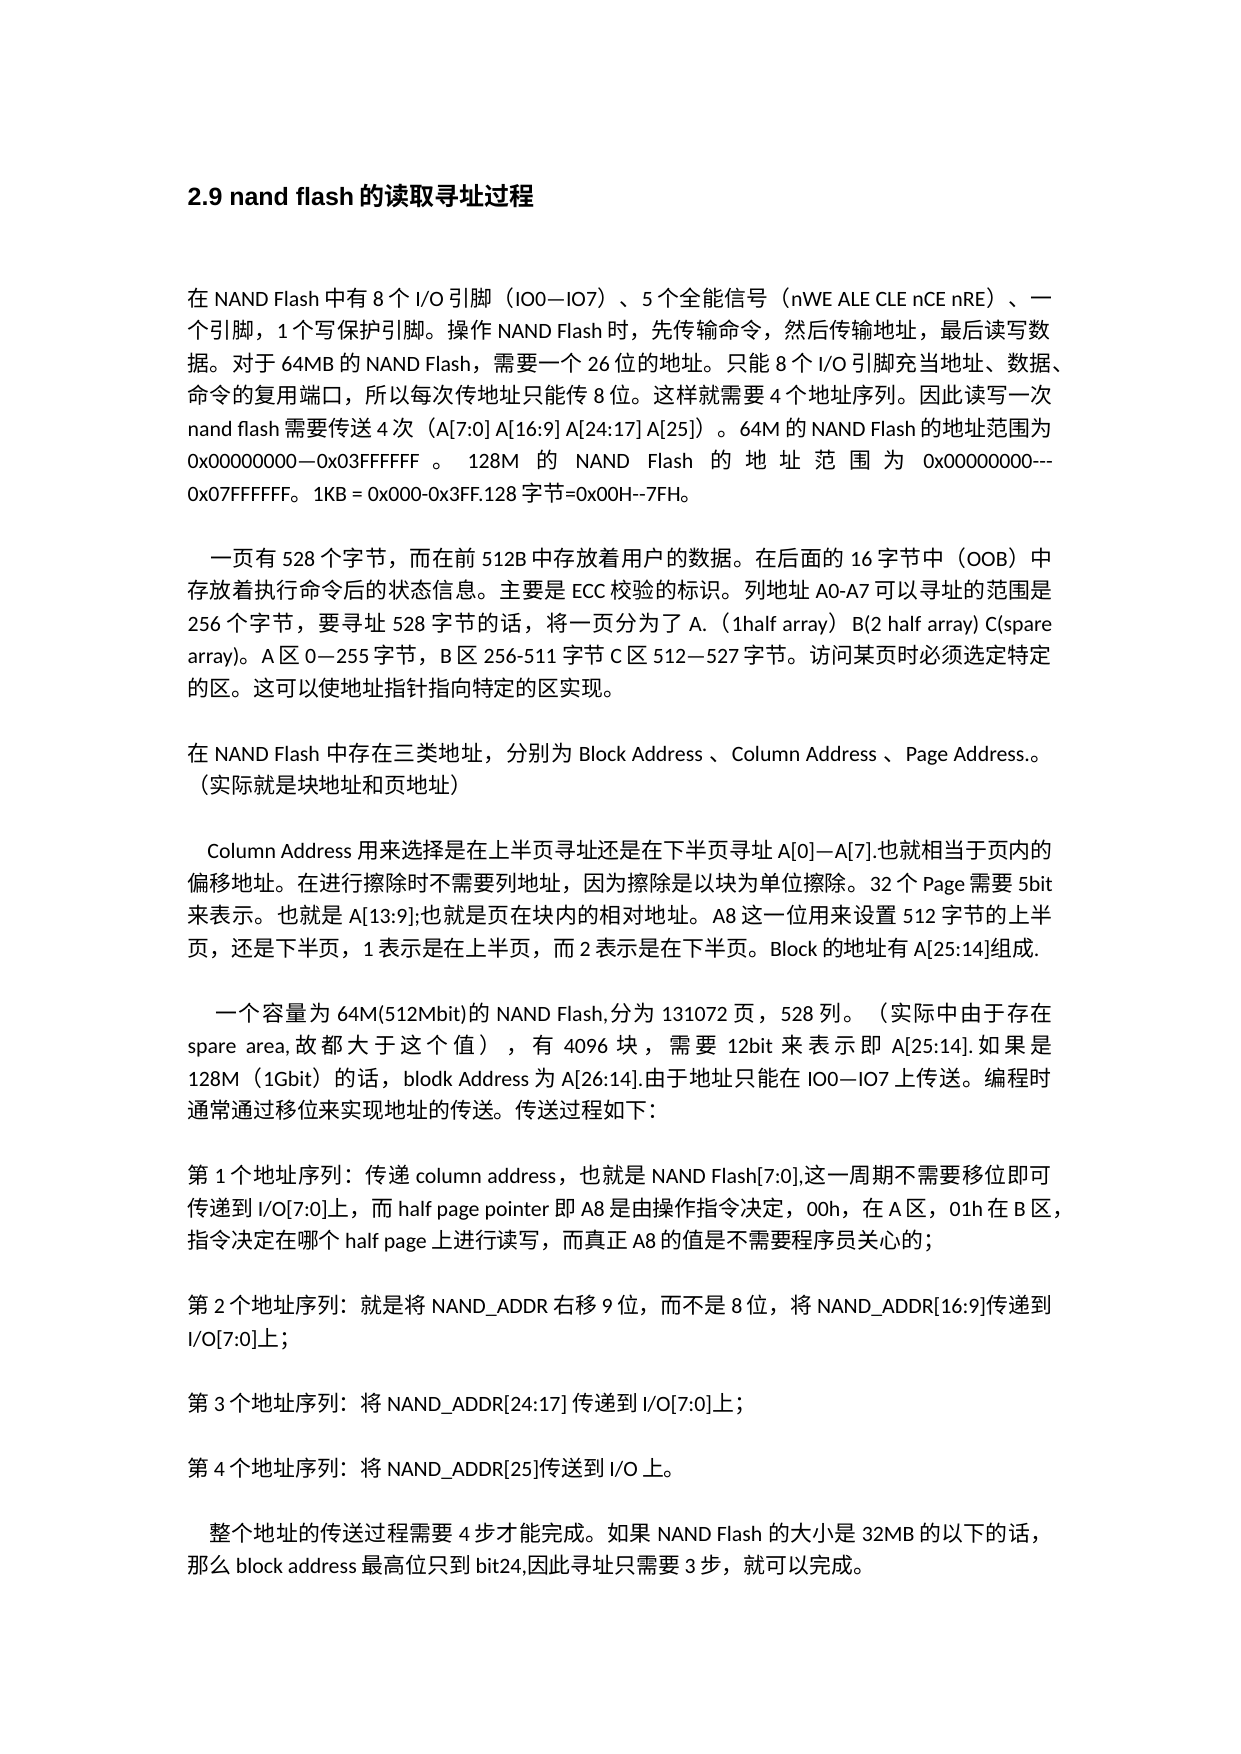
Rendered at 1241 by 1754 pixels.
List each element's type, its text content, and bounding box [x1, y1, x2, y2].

subtitle 2.9 nand flash的读取寻址过程 [187, 162, 1053, 227]
text 一个容量为64M(512Mbit)的NAND Flash,分为131072页，528列。（实际中由于存在spare area,故都大于这个值），有4096块，需要12bit来表示即A[25:14].如果是128M（1Gbit）的话，blodk Address为A[26:14].由于地址只能在IO0—IO7上传送。编程时通常通过移位来实现地址的传送。传送过程如下： [187, 995, 1053, 1125]
text Column Address 用来选择是在上半页寻址还是在下半页寻址A[0]—A[7].也就相当于页内的偏移地址。在进行擦除时不需要列地址，因为擦除是以块为单位擦除。32个Page需要5bit来表示。也就是A[13:9];也就是页在块内的相对地址。A8这一位用来设置512字节的上半页，还是下半页，1表示是在上半页，而2表示是在下半页。Block的地址有A[25:14]组成. [187, 833, 1053, 963]
text 在NAND Flash 中存在三类地址，分别为Block Address 、Column Address 、Page Address.。（实际就是块地址和页地址） [187, 735, 1053, 800]
text 一页有528个字节，而在前512B中存放着用户的数据。在后面的16字节中（OOB）中存放着执行命令后的状态信息。主要是ECC校验的标识。列地址A0-A7可以寻址的范围是256个字节，要寻址528字节的话，将一页分为了A.（1half array）B(2 half array) C(spare array)。A区0—255字节，B区 256-511 字节C区512—527字节。访问某页时必须选定特定的区。这可以使地址指针指向特定的区实现。 [187, 540, 1053, 703]
text 第1个地址序列：传递column address，也就是NAND Flash[7:0],这一周期不需要移位即可传递到I/O[7:0]上，而half page pointer 即A8是由操作指令决定，00h，在A区，01h在B区，指令决定在哪个half page上进行读写，而真正A8的值是不需要程序员关心的； [187, 1158, 1053, 1255]
text 在NAND Flash中有8个I/O引脚（IO0—IO7）、5个全能信号（nWE ALE CLE nCE nRE）、一个引脚，1个写保护引脚。操作NAND Flash时，先传输命令，然后传输地址，最后读写数据。对于64MB的NAND Flash，需要一个26位的地址。只能8个I/O引脚充当地址、数据、命令的复用端口，所以每次传地址只能传8位。这样就需要4个地址序列。因此读写一次nand flash需要传送4次（A[7:0] A[16:9] A[24:17] A[25]）。64M的NAND Flash的地址范围为0x00000000—0x03FFFFFF。128M的NAND Flash的地址范围为0x00000000---0x07FFFFFF。1KB = 0x000-0x3FF.128字节=0x00H--7FH。 [187, 280, 1053, 508]
text 整个地址的传送过程需要4步才能完成。如果NAND Flash 的大小是32MB的以下的话，那么block address 最高位只到bit24,因此寻址只需要3步，就可以完成。 [187, 1515, 1053, 1580]
text 第3个地址序列：将NAND_ADDR[24:17] 传递到I/O[7:0]上； [187, 1385, 1053, 1418]
text 第2个地址序列：就是将NAND_ADDR 右移9位，而不是8位，将NAND_ADDR[16:9]传递到I/O[7:0]上； [187, 1288, 1053, 1353]
text 第4个地址序列：将NAND_ADDR[25]传送到I/O上。 [187, 1450, 1053, 1483]
